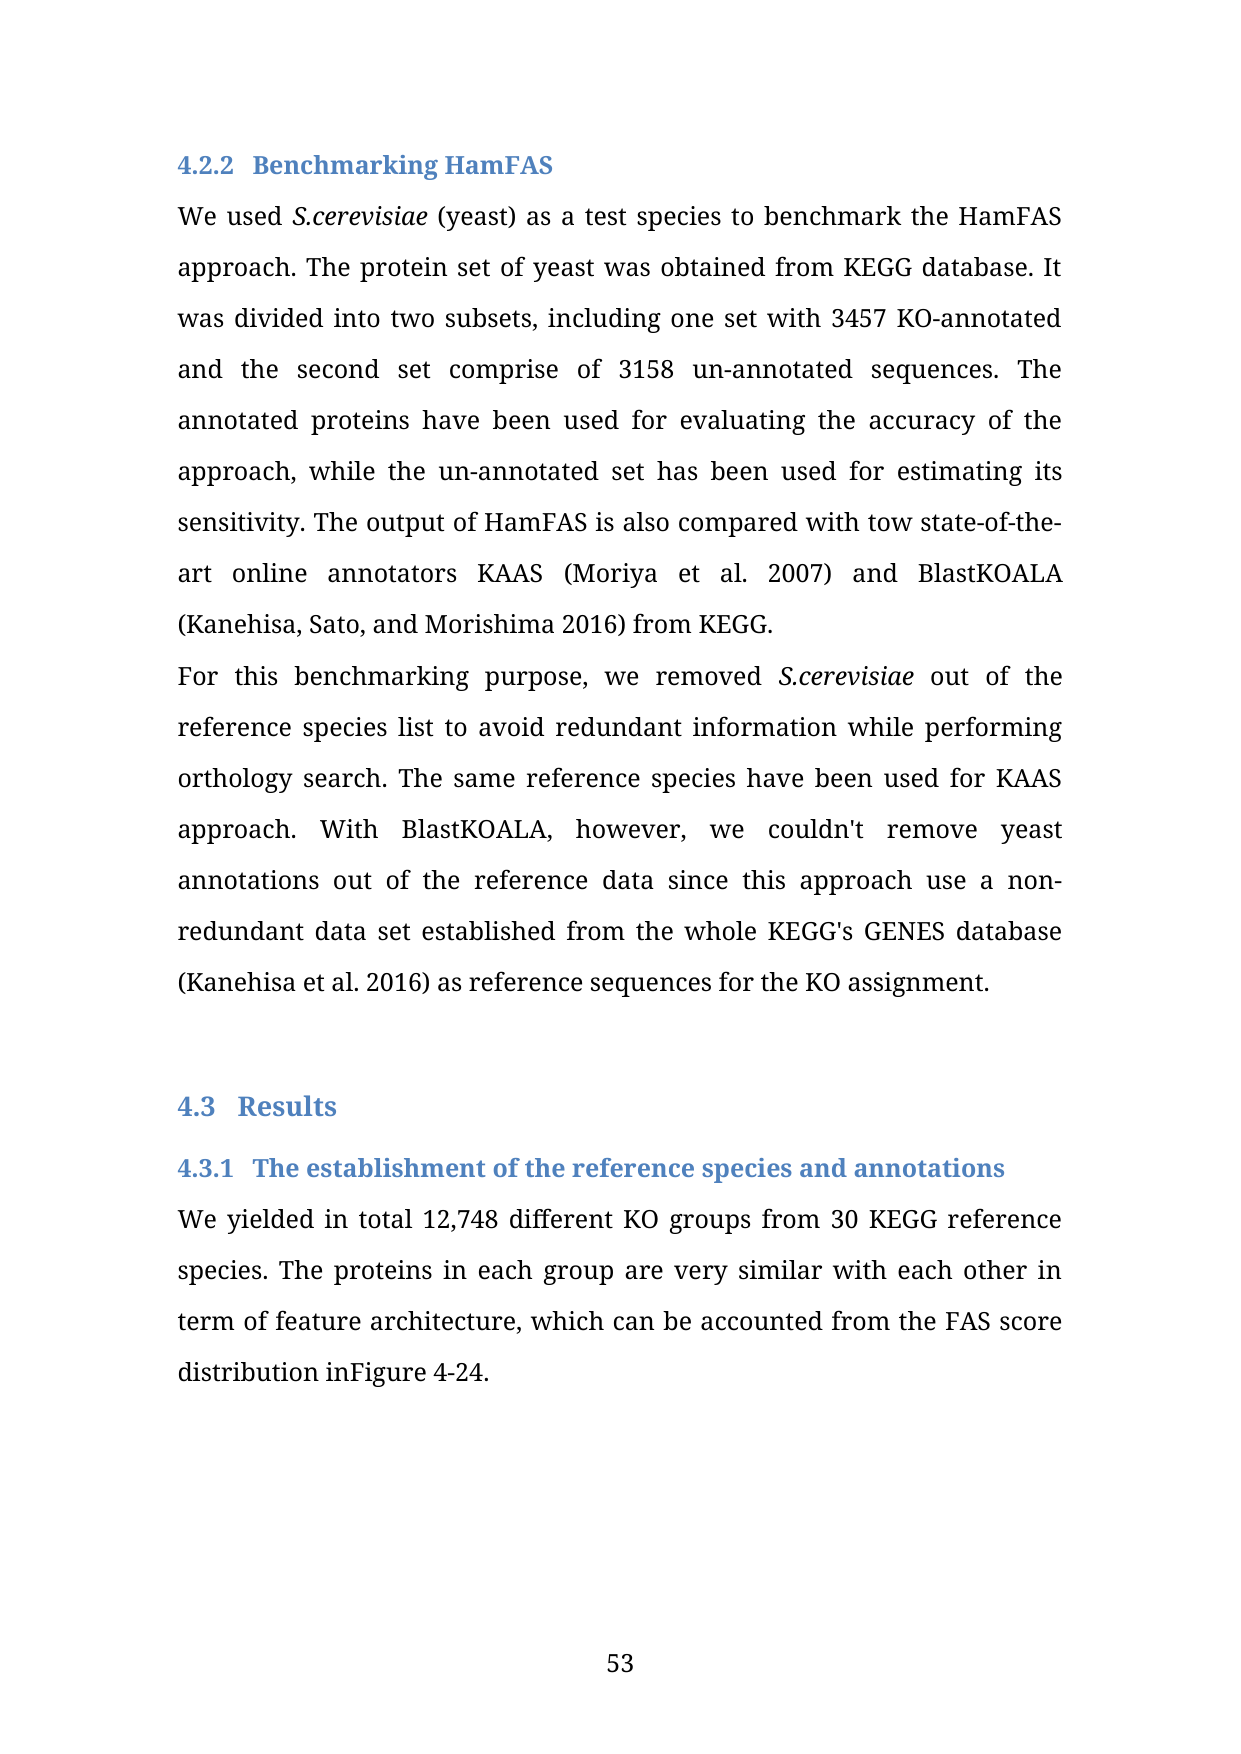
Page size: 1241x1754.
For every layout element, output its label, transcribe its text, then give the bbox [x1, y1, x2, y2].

text For this benchmarking purpose, we removed S.cerevisiae out of the reference species list to avoid redundant information while performing orthology search. The same reference species have been used for KAAS approach. With BlastKOALA, however, we couldn't remove yeast annotations out of the reference data since this approach use a non-redundant data set established from the whole KEGG's GENES database (Kanehisa et al. 2016) as reference sequences for the KO assignment. [177, 658, 1063, 998]
text We used S.cerevisiae (yeast) as a test species to benchmark the HamFAS approach. The protein set of yeast was obtained from KEGG database. It was divided into two subsets, including one set with 3457 KO-annotated and the second set comprise of 3158 un-annotated sequences. The annotated proteins have been used for evaluating the accuracy of the approach, while the un-annotated set has been used for estimating its sensitivity. The output of HamFAS is also compared with tow state-of-the-art online annotators KAAS (Moriya et al. 2007) and BlastKOALA (Kanehisa, Sato, and Morishima 2016) from KEGG. [177, 199, 1063, 641]
subtitle Benchmarking HamFAS [177, 148, 1063, 182]
subtitle Results [177, 1087, 1063, 1124]
subtitle The establishment of the reference species and annotations [177, 1151, 1063, 1184]
